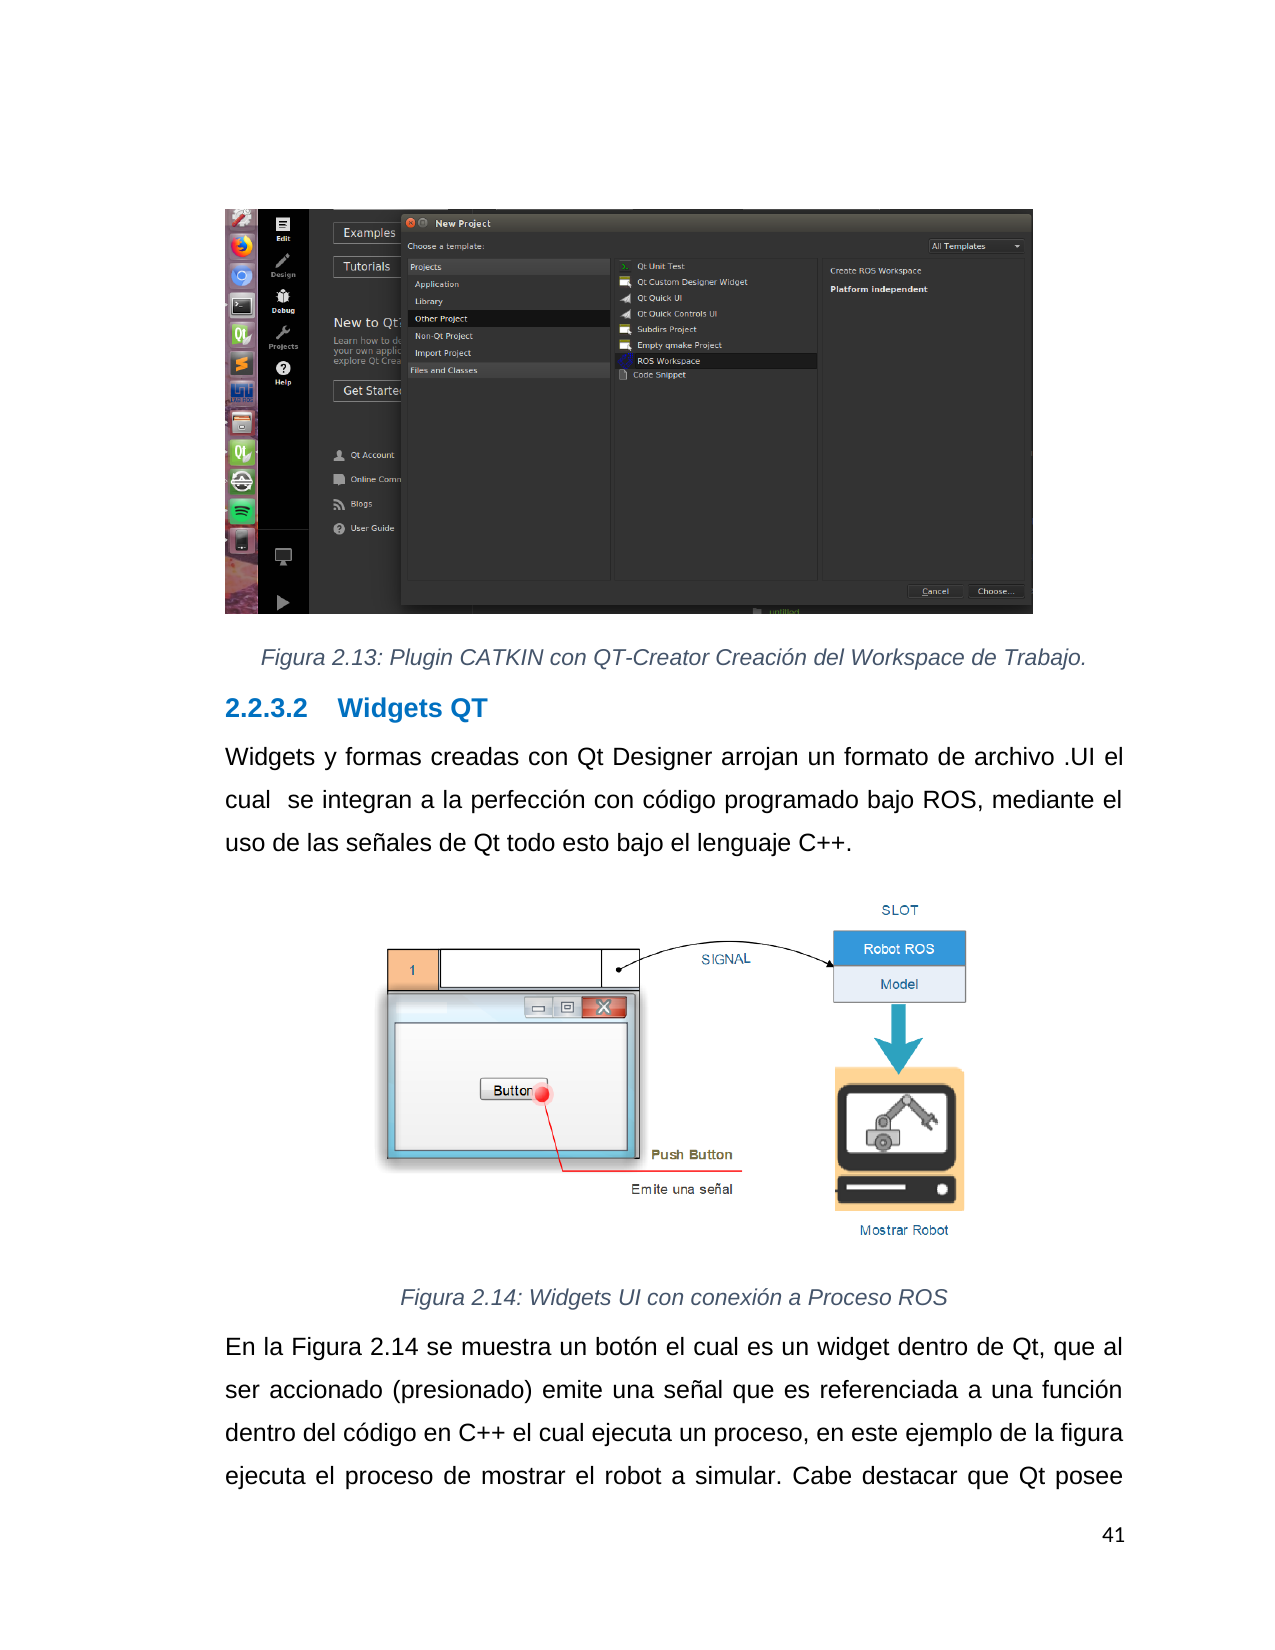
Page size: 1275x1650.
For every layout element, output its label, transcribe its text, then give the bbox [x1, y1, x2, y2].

picture [373, 888, 977, 1254]
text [225, 1331, 1125, 1489]
picture [225, 209, 1033, 614]
list Widgets QT [225, 692, 1125, 723]
text Widgets y formas creadas con Qt Designer arrojan un formato de archivo .UI el cual se integran a la perfección con código programado bajo ROS, mediante el uso de las señales de Qt todo esto bajo el lenguaje C++. [225, 742, 1125, 857]
text Figura 2.13: Plugin CATKIN con QT-Creator Creación del Workspace de Trabajo. [225, 644, 1125, 671]
text Figura 2.14: Widgets UI con conexión a Proceso ROS [225, 1284, 1125, 1311]
